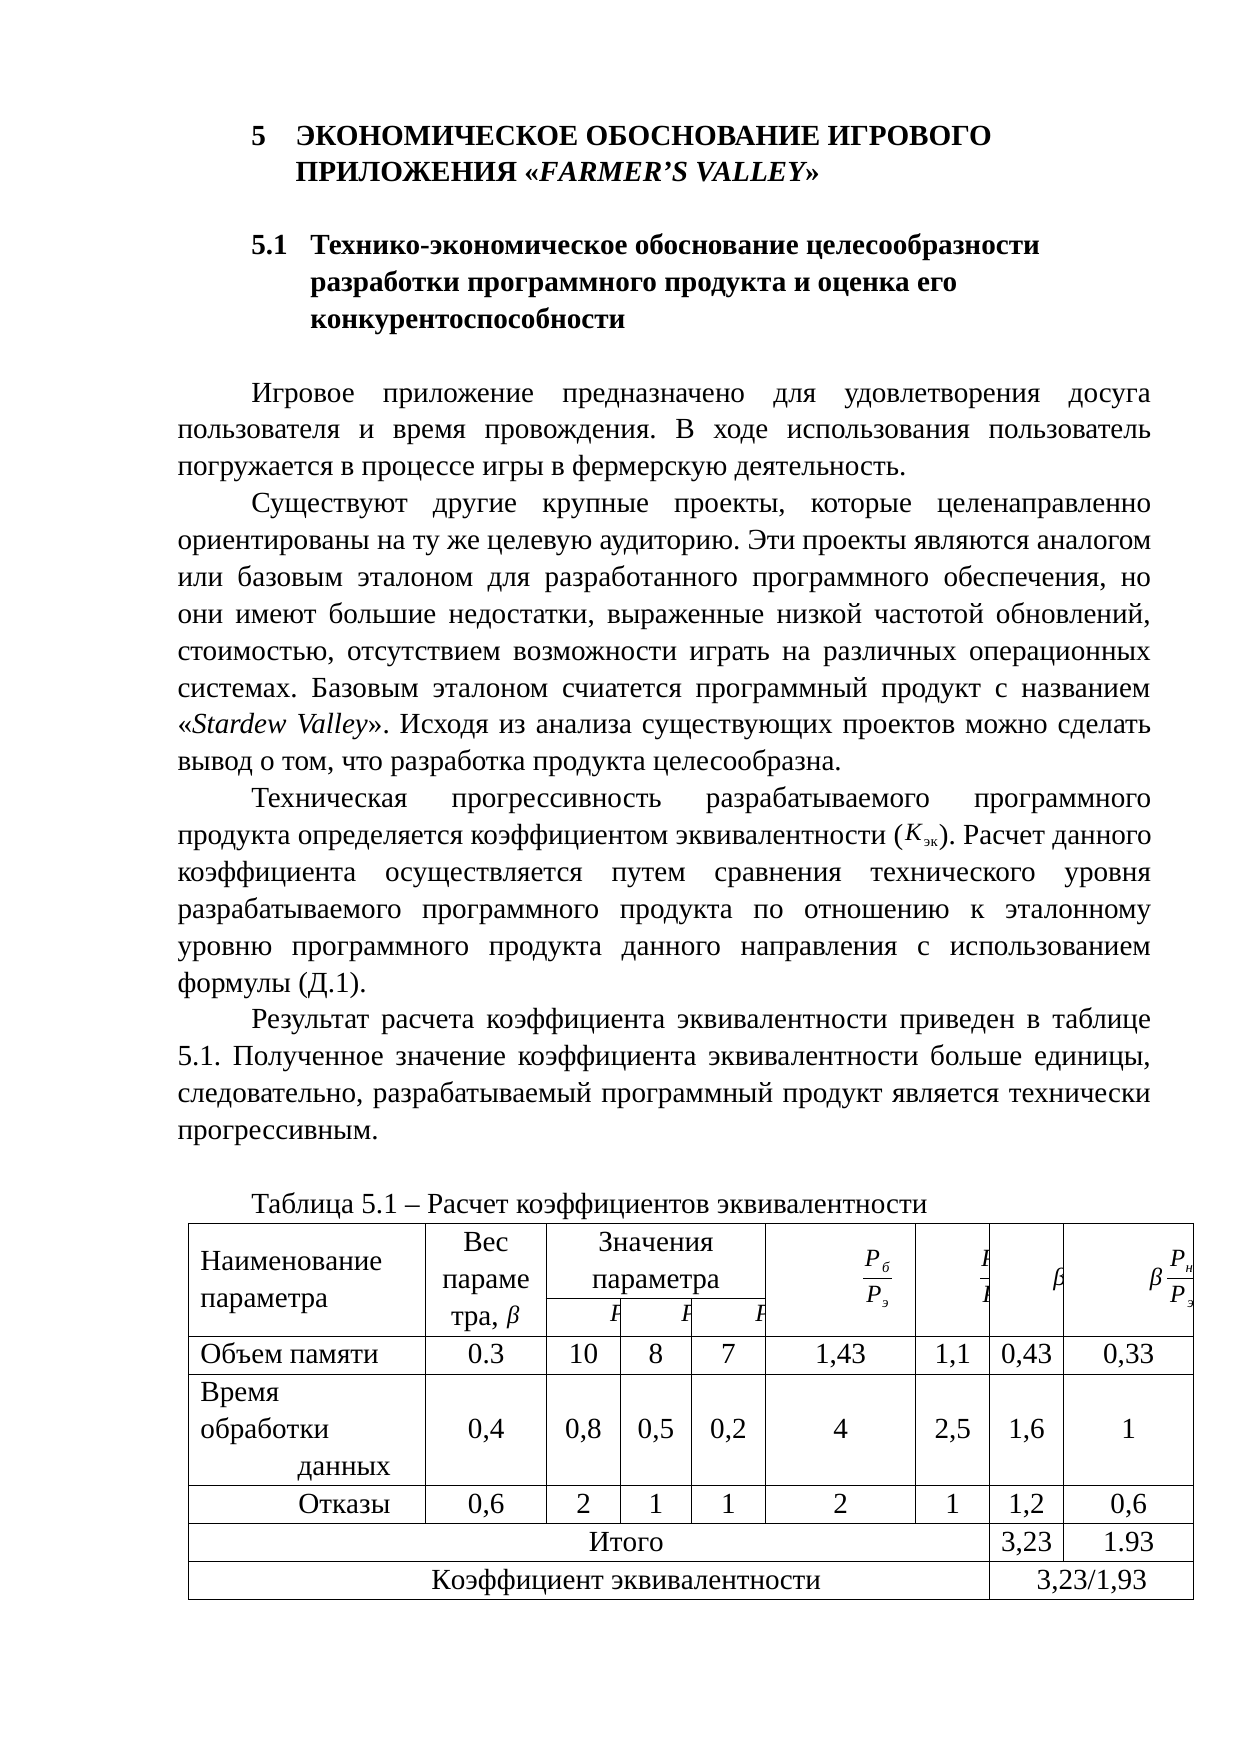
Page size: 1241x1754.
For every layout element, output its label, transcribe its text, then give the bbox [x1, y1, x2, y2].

table_cell Итого [189, 1524, 989, 1561]
table_header [1064, 1224, 1193, 1336]
table_cell Отказы [189, 1486, 425, 1523]
text Существуют другие крупные проекты, которые целенаправленно ориентированы на ту же целевую аудиторию. Эти проекты являются аналогом или базовым эталоном для разработанного программного обеспечения, но они имеют большие недостатки, выраженные низкой частотой обновлений, стоимостью, отсутствием возможности играть на различных операционных системах. Базовым эталоном счиатется программный продукт с названием «Stardew Valley». Исходя из анализа существующих проектов можно сделать вывод о том, что разработка продукта целесообразна. [177, 485, 1152, 777]
table_cell 2 [547, 1486, 620, 1523]
table_cell [621, 1299, 691, 1336]
table_header [990, 1224, 1063, 1336]
table_cell 0,8 [547, 1375, 620, 1485]
table_cell 0,2 [692, 1375, 765, 1485]
table_cell 0,4 [426, 1375, 546, 1485]
table_cell 8 [621, 1337, 691, 1373]
table_cell 0,5 [621, 1375, 691, 1485]
table_cell 0,33 [1064, 1337, 1193, 1373]
table_cell 1 [692, 1486, 765, 1523]
table_cell 0,6 [1064, 1486, 1193, 1523]
table_cell 4 [766, 1375, 915, 1485]
text 5 ЭКОНОМИЧЕСКОЕ ОБОСНОВАНИЕ ИГРОВОГО ПРИЛОЖЕНИЯ «FАRMER’S VALLEY» [251, 118, 1152, 188]
table_cell 1 [1064, 1375, 1193, 1485]
table_header Наименование параметра [189, 1224, 425, 1336]
table_cell 0,43 [990, 1337, 1063, 1373]
table_header [916, 1224, 989, 1336]
table_header [766, 1224, 915, 1336]
table_cell 7 [692, 1337, 765, 1373]
table_cell 1,43 [766, 1337, 915, 1373]
text Игровое приложение предназначено для удовлетворения досуга пользователя и время провождения. В ходе использования пользователь погружается в процессе игры в фермерскую деятельность. [177, 375, 1152, 482]
table_cell 0,6 [426, 1486, 546, 1523]
text Таблица 5.1 – Расчет коэффициентов эквивалентности [177, 1186, 1152, 1219]
table_cell [547, 1299, 620, 1336]
text 5.1 Технико-экономическое обоснование целесообразности разработки программного продукта и оценка его конкурентоспособности [251, 227, 1152, 334]
table_cell 0.3 [426, 1337, 546, 1373]
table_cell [189, 1562, 989, 1599]
table_cell [692, 1299, 765, 1336]
table_cell Время обработки данных [189, 1375, 425, 1485]
text Результат расчета коэффициента эквивалентности приведен в таблице 5.1. Полученное значение коэффициента эквивалентности больше единицы, следовательно, разрабатываемый программный продукт является технически прогрессивным. [177, 1002, 1152, 1146]
table_cell 10 [547, 1337, 620, 1373]
table_header Вес параметра, [426, 1224, 546, 1336]
table_cell Объем памяти [189, 1337, 425, 1373]
table_cell 1.93 [1064, 1524, 1193, 1561]
table_header Значения параметра [547, 1224, 765, 1298]
table_cell 1 [621, 1486, 691, 1523]
table_cell 1,6 [990, 1375, 1063, 1485]
table_cell 3,23 [990, 1524, 1063, 1561]
text Техническая прогрессивность разрабатываемого программного продукта определяется коэффициентом эквивалентности (). Расчет данного коэффициента осуществляется путем сравнения технического уровня разрабатываемого программного продукта по отношению к эталонному уровню программного продукта данного направления с использованием формулы (Д.1). [177, 780, 1152, 998]
table_cell 1 [916, 1486, 989, 1523]
table_cell 1,1 [916, 1337, 989, 1373]
table_cell 3,23/1,93 =1,673 [990, 1562, 1193, 1599]
table_cell 2,5 [916, 1375, 989, 1485]
table_cell 2 [766, 1486, 915, 1523]
table_cell 1,2 [990, 1486, 1063, 1523]
